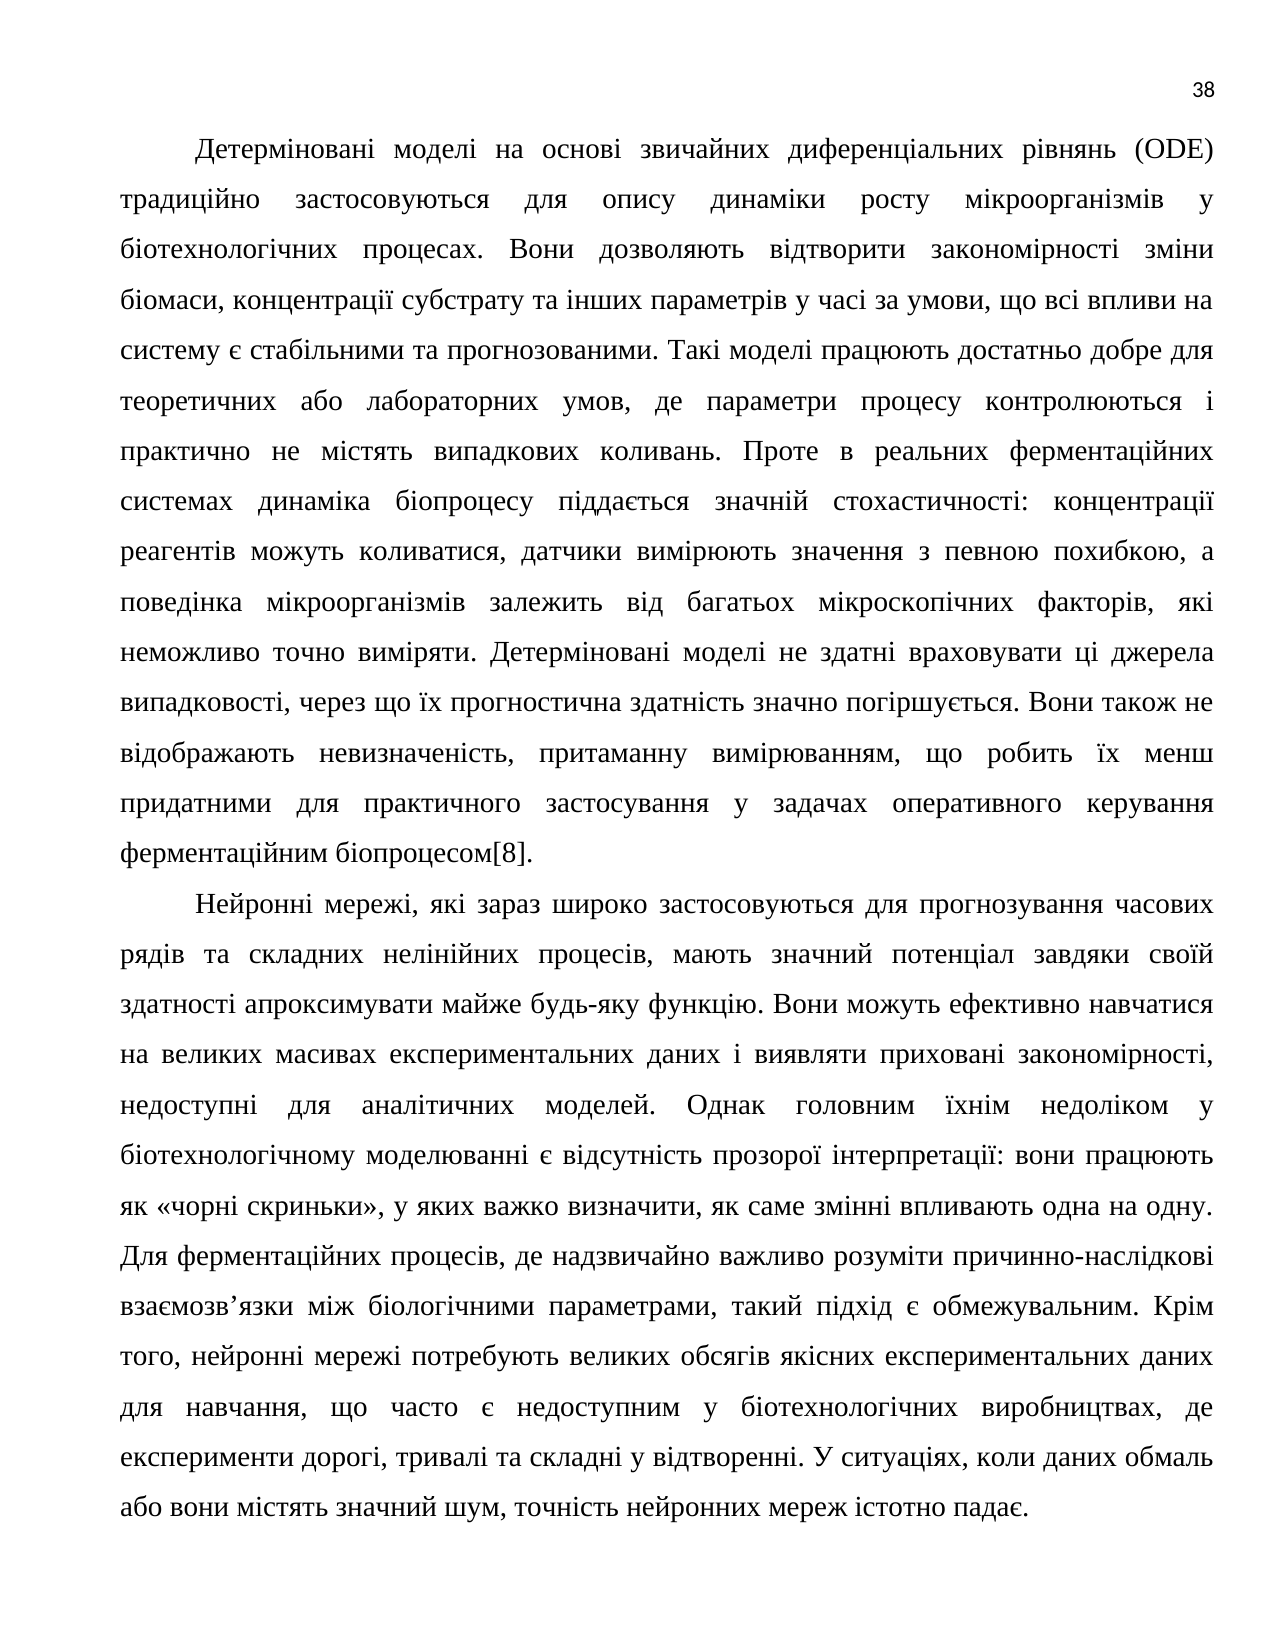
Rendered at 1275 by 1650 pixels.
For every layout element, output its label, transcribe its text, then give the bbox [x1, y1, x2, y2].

text Нейронні мережі, які зараз широко застосовуються для прогнозування часових рядів та складних нелінійних процесів, мають значний потенціал завдяки своїй здатності апроксимувати майже будь-яку функцію. Вони можуть ефективно навчатися на великих масивах експериментальних даних і виявляти приховані закономірності, недоступні для аналітичних моделей. Однак головним їхнім недоліком у біотехнологічному моделюванні є відсутність прозорої інтерпретації: вони працюють як «чорні скриньки», у яких важко визначити, як саме змінні впливають одна на одну. Для ферментаційних процесів, де надзвичайно важливо розуміти причинно-наслідкові взаємозв’язки між біологічними параметрами, такий підхід є обмежувальним. Крім того, нейронні мережі потребують великих обсягів якісних експериментальних даних для навчання, що часто є недоступним у біотехнологічних виробництвах, де експерименти дорогі, тривалі та складні у відтворенні. У ситуаціях, коли даних обмаль або вони містять значний шум, точність нейронних мереж істотно падає. [120, 886, 1215, 1523]
text Детерміновані моделі на основі звичайних диференціальних рівнянь (ODE) традиційно застосовуються для опису динаміки росту мікроорганізмів у біотехнологічних процесах. Вони дозволяють відтворити закономірності зміни біомаси, концентрації субстрату та інших параметрів у часі за умови, що всі впливи на систему є стабільними та прогнозованими. Такі моделі працюють достатньо добре для теоретичних або лабораторних умов, де параметри процесу контролюються і практично не містять випадкових коливань. Проте в реальних ферментаційних системах динаміка біопроцесу піддається значній стохастичності: концентрації реагентів можуть коливатися, датчики вимірюють значення з певною похибкою, а поведінка мікроорганізмів залежить від багатьох мікроскопічних факторів, які неможливо точно виміряти. Детерміновані моделі не здатні враховувати ці джерела випадковості, через що їх прогностична здатність значно погіршується. Вони також не відображають невизначеність, притаманну вимірюванням, що робить їх менш придатними для практичного застосування у задачах оперативного керування ферментаційним біопроцесом[8]. [120, 131, 1215, 869]
